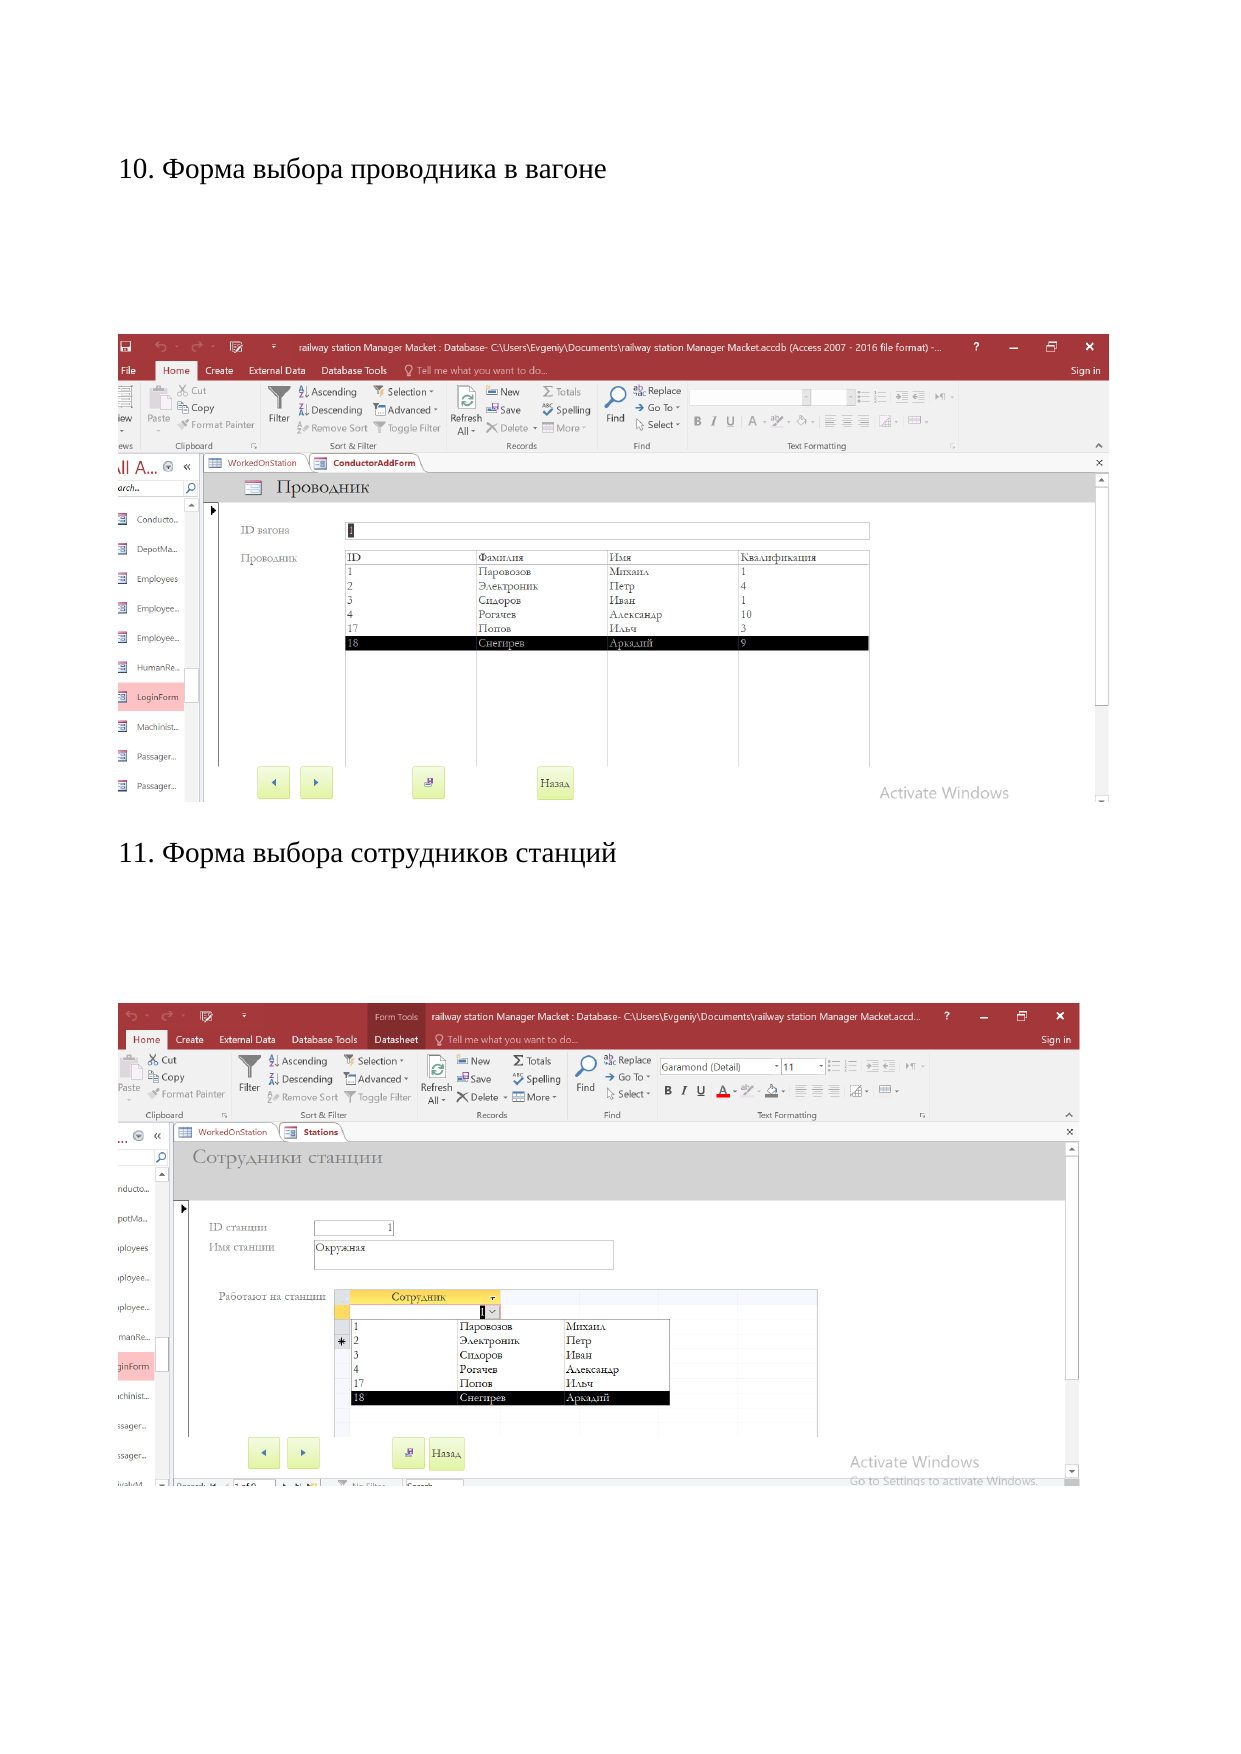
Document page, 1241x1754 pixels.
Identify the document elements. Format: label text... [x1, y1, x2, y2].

text 11. Форма выбора сотрудников станций [118, 836, 1122, 869]
picture [118, 185, 1123, 802]
picture [118, 869, 1123, 1486]
text 10. Форма выбора проводника в вагоне [118, 152, 1122, 185]
